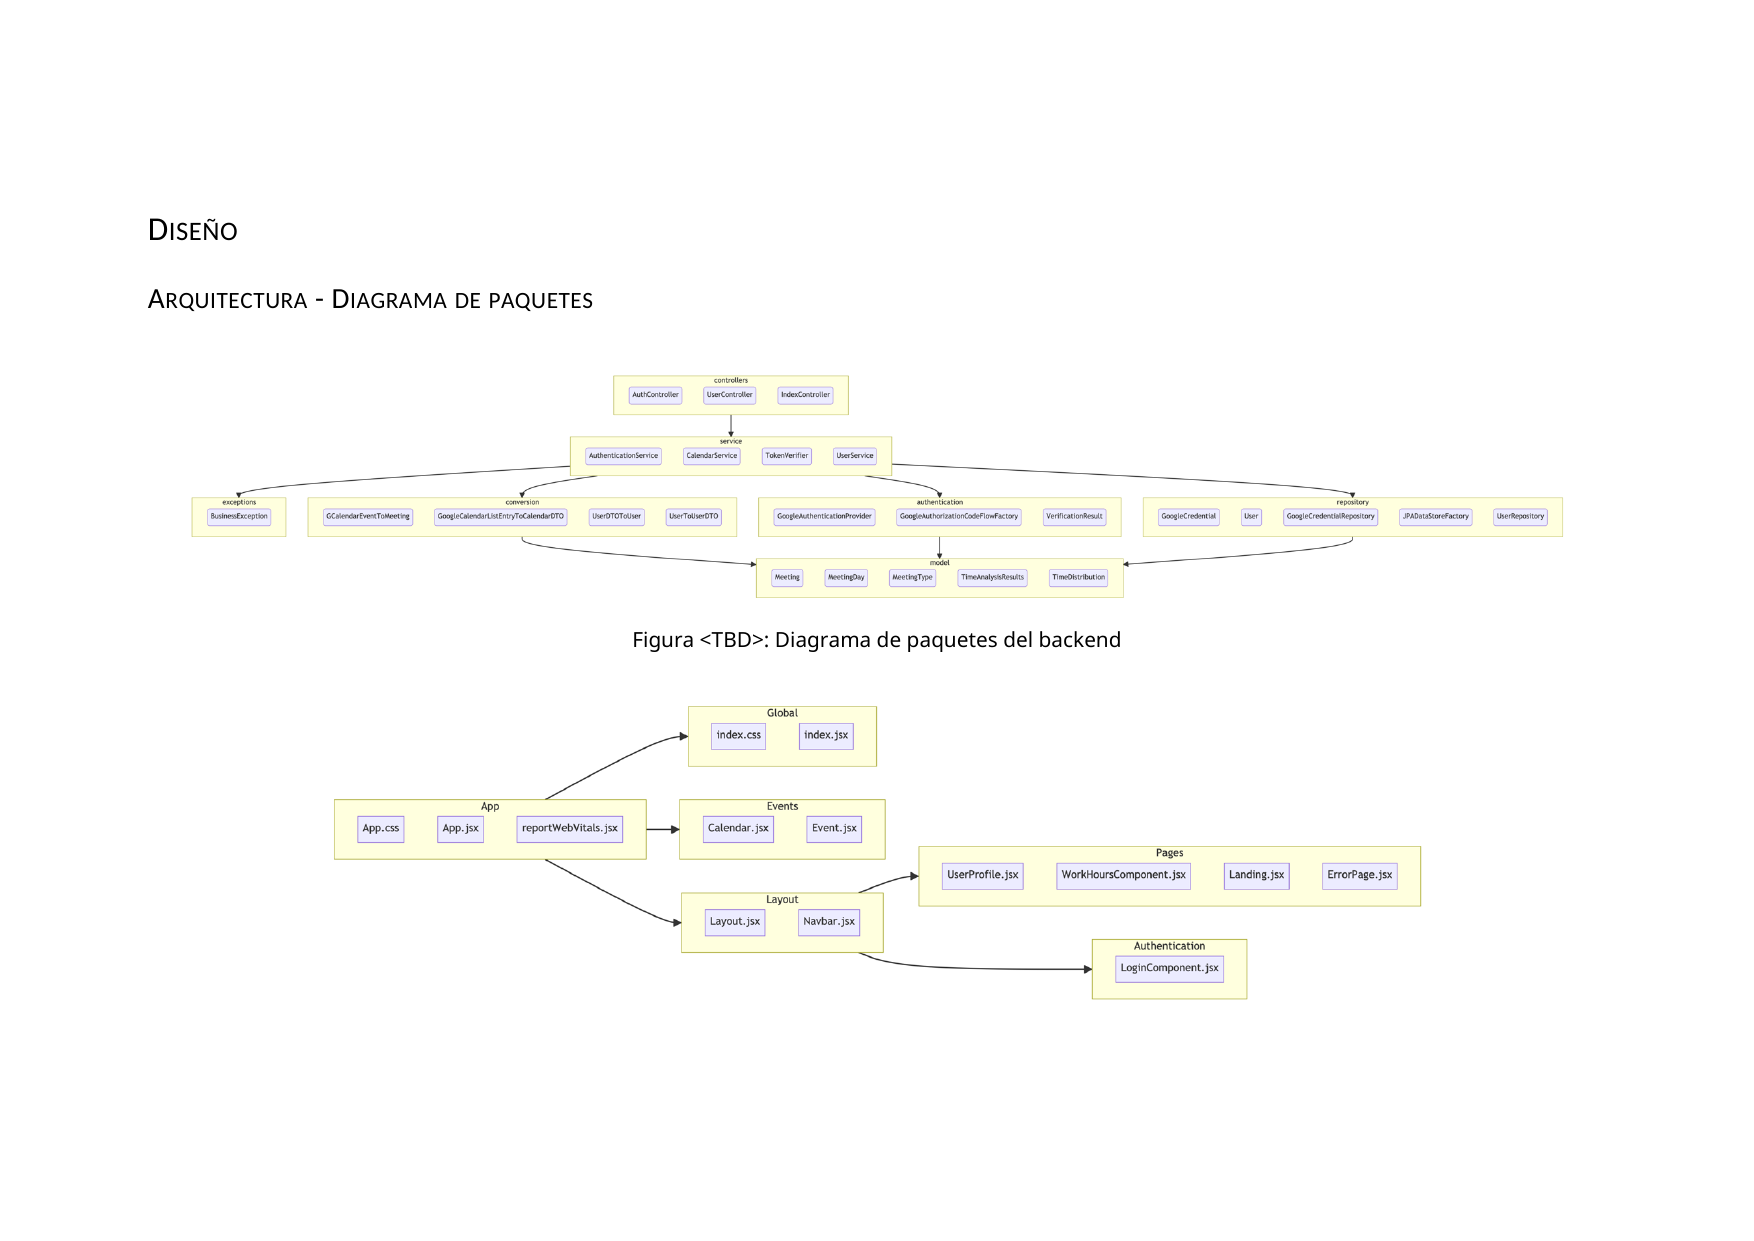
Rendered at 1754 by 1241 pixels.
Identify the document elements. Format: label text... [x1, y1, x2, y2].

subtitle Figura <TBD>: Diagrama de paquetes del backend [148, 625, 1606, 653]
subtitle Diseño [148, 208, 1606, 249]
subtitle Arquitectura - Diagrama de paquetes [148, 280, 1606, 316]
picture [328, 678, 1426, 1013]
picture [188, 346, 1566, 621]
